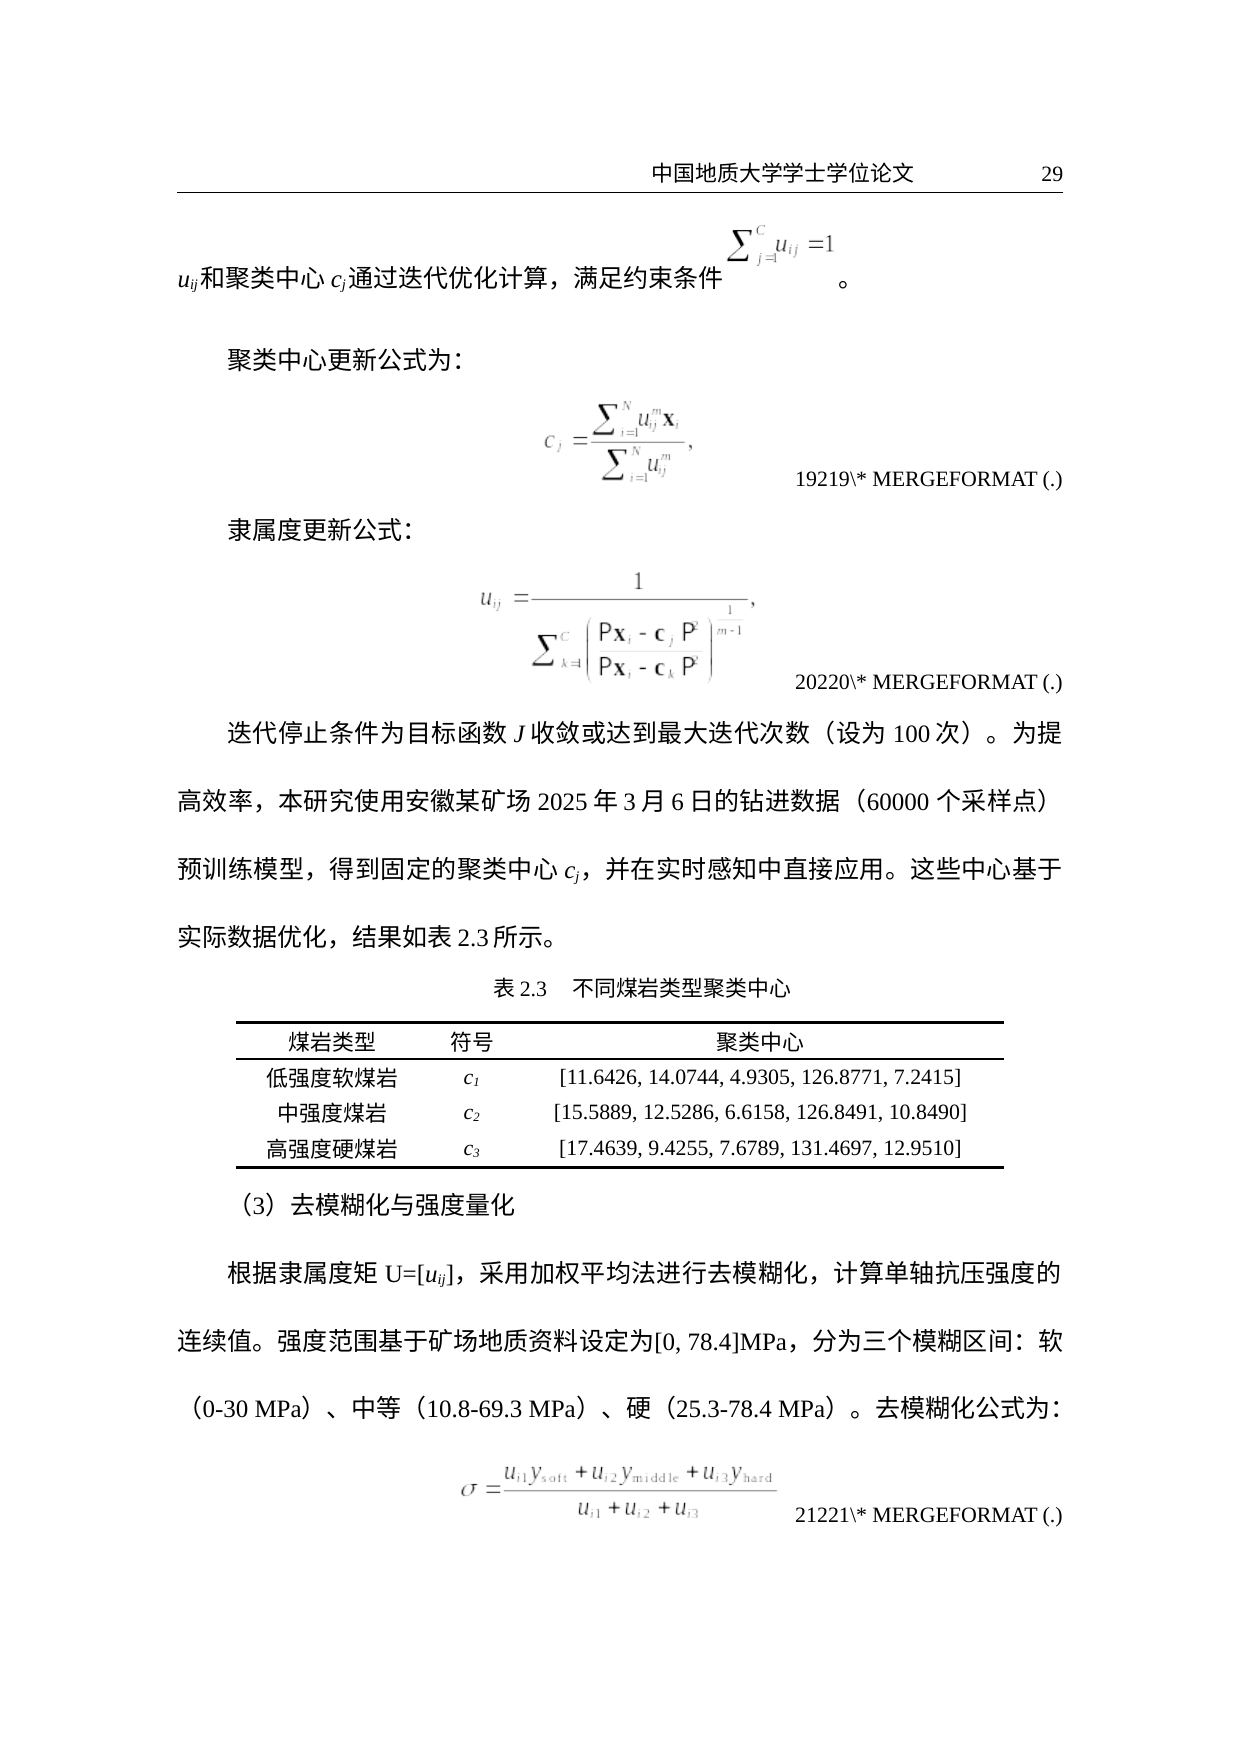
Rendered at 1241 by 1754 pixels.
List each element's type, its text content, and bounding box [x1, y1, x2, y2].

table_cell c2 [428, 1094, 517, 1131]
table_cell 高强度硬煤岩 [236, 1131, 428, 1166]
table_cell c1 [428, 1060, 517, 1094]
table_cell c3 [428, 1131, 517, 1166]
text 聚类中心更新公式为： [177, 324, 1063, 392]
text 根据隶属度矩U=[uij]，采用加权平均法进行去模糊化，计算单轴抗压强度的连续值。强度范围基于矿场地质资料设定为[0, 78.4]MPa，分为三个模糊区间：软（0-30 MPa）、中等（10.8-69.3 MPa）、硬（25.3-78.4 MPa）。去模糊化公式为： [177, 1237, 1063, 1441]
table_header 符号 [428, 1024, 517, 1058]
table_header 聚类中心 [517, 1024, 1004, 1058]
table_cell [17.4639, 9.4255, 7.6789, 131.4697, 12.9510] [517, 1131, 1004, 1166]
text （3）去模糊化与强度量化 [177, 1169, 1063, 1237]
table_cell 中强度煤岩 [236, 1094, 428, 1131]
text 隶属度更新公式： [227, 494, 1063, 562]
text 迭代停止条件为目标函数J收敛或达到最大迭代次数（设为100次）。为提高效率，本研究使用安徽某矿场2025年3月6日的钻进数据（60000 个采样点）预训练模型，得到固定的聚类中心cj，并在实时感知中直接应用。这些中心基于实际数据优化，结果如表2.3所示。 [177, 698, 1063, 970]
table_cell [11.6426, 14.0744, 4.9305, 126.8771, 7.2415] [517, 1060, 1004, 1094]
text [177, 206, 1063, 308]
text 表2.3 不同煤岩类型聚类中心 [177, 970, 1063, 1004]
table_header 煤岩类型 [236, 1024, 428, 1058]
table_cell [15.5889, 12.5286, 6.6158, 126.8491, 10.8490] [517, 1094, 1004, 1131]
table_cell 低强度软煤岩 [236, 1060, 428, 1094]
